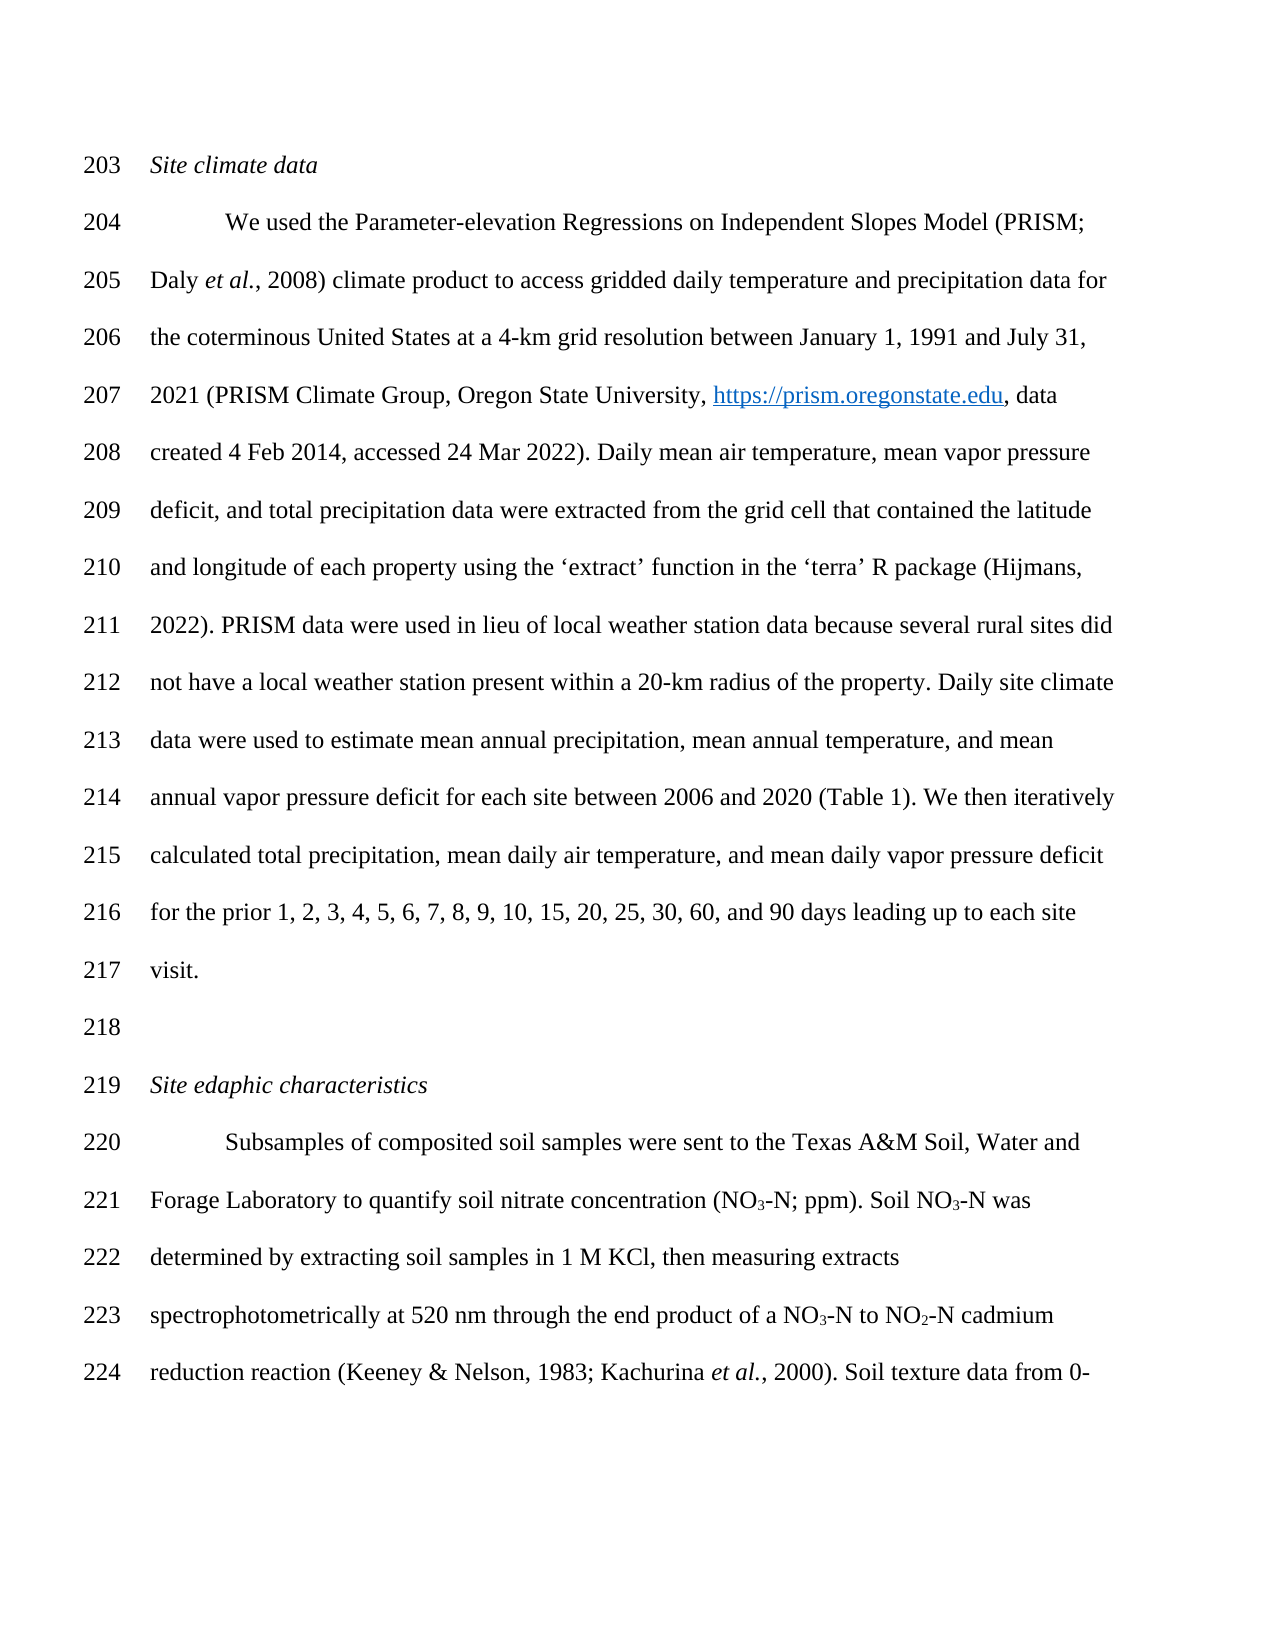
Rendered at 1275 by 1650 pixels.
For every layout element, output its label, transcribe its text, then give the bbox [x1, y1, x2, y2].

text Site edaphic characteristics [150, 1070, 1125, 1099]
text We used the Parameter-elevation Regressions on Independent Slopes Model (PRISM; Daly et al., 2008) climate product to access gridded daily temperature and precipitation data for the coterminous United States at a 4-km grid resolution between January 1, 1991 and July 31, 2021 (PRISM Climate Group, Oregon State University, https://prism.oregonstate.edu, data created 4 Feb 2014, accessed 24 Mar 2022). Daily mean air temperature, mean vapor pressure deficit, and total precipitation data were extracted from the grid cell that contained the latitude and longitude of each property using the ‘extract’ function in the ‘terra’ R package (Hijmans, 2022). PRISM data were used in lieu of local weather station data because several rural sites did not have a local weather station present within a 20-km radius of the property. Daily site climate data were used to estimate mean annual precipitation, mean annual temperature, and mean annual vapor pressure deficit for each site between 2006 and 2020 (Table 1). We then iteratively calculated total precipitation, mean daily air temperature, and mean daily vapor pressure deficit for the prior 1, 2, 3, 4, 5, 6, 7, 8, 9, 10, 15, 20, 25, 30, 60, and 90 days leading up to each site visit. [150, 207, 1125, 984]
text Site climate data [150, 150, 1125, 179]
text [150, 1127, 1125, 1386]
